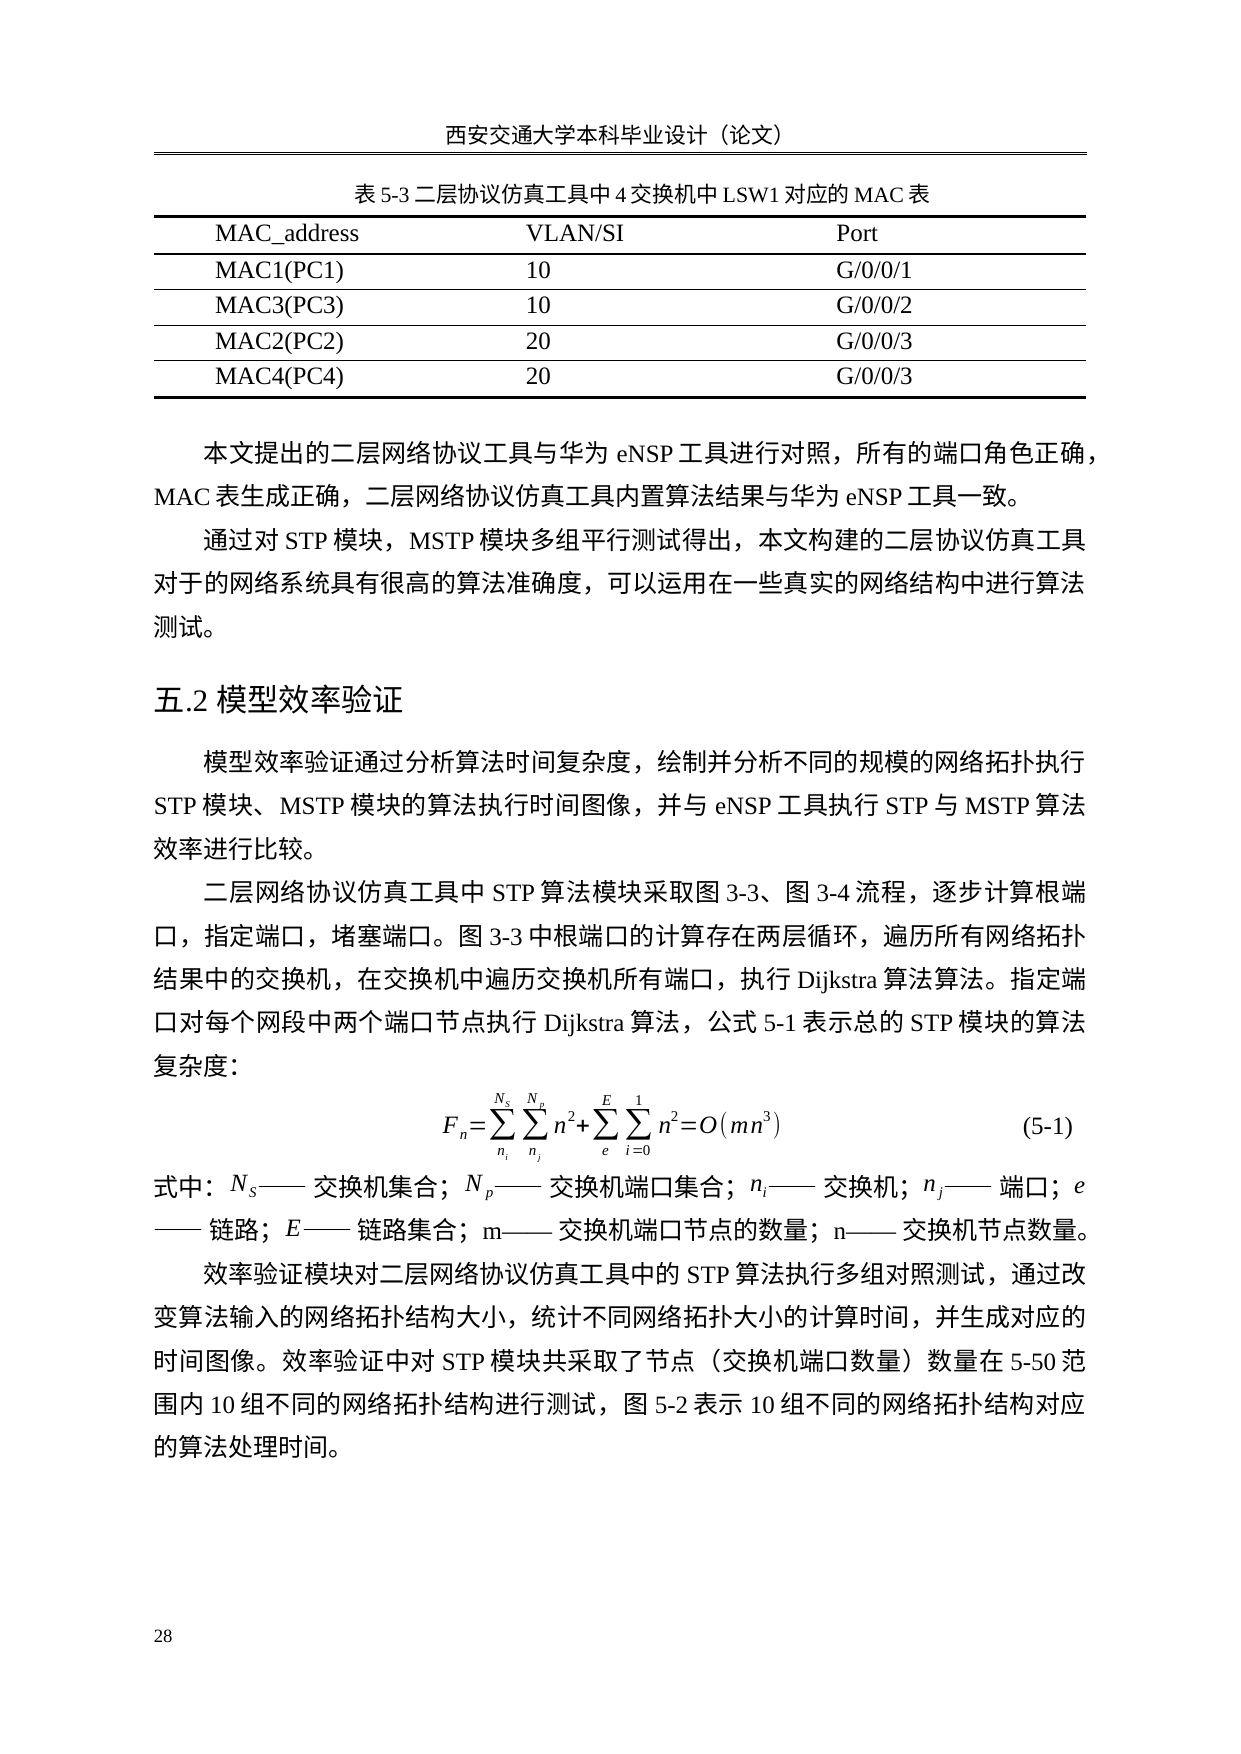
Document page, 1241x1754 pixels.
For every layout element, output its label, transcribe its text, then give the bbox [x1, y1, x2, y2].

text 式中：—— 交换机集合；—— 交换机端口集合；—— 交换机；—— 端口；—— 链路；—— 链路集合；m—— 交换机端口节点的数量；n—— 交换机节点数量。 [153, 1167, 1087, 1247]
text 模型效率验证通过分析算法时间复杂度，绘制并分析不同的规模的网络拓扑执行STP模块、MSTP模块的算法执行时间图像，并与eNSP工具执行STP与MSTP算法效率进行比较。 [153, 742, 1087, 865]
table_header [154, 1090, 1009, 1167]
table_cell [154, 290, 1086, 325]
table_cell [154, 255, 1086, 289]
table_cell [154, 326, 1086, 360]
text 本文提出的二层网络协议工具与华为eNSP工具进行对照，所有的端口角色正确，MAC表生成正确，二层网络协议仿真工具内置算法结果与华为eNSP工具一致。 [153, 433, 1087, 513]
text 通过对STP模块，MSTP模块多组平行测试得出，本文构建的二层协议仿真工具对于的网络系统具有很高的算法准确度，可以运用在一些真实的网络结构中进行算法测试。 [153, 520, 1087, 643]
text 表5-3二层协议仿真工具中4交换机中LSW1对应的MAC表 [153, 177, 1087, 209]
subtitle 模型效率验证 [153, 676, 1087, 721]
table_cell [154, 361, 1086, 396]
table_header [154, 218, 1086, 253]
text 二层网络协议仿真工具中STP算法模块采取图3-3、图3-4流程，逐步计算根端口，指定端口，堵塞端口。图3-3中根端口的计算存在两层循环，遍历所有网络拓扑结果中的交换机，在交换机中遍历交换机所有端口，执行Dijkstra算法算法。指定端口对每个网段中两个端口节点执行Dijkstra算法，公式5-1表示总的STP模块的算法复杂度： [153, 873, 1087, 1083]
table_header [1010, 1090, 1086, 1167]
text 效率验证模块对二层网络协议仿真工具中的STP算法执行多组对照测试，通过改变算法输入的网络拓扑结构大小，统计不同网络拓扑大小的计算时间，并生成对应的时间图像。效率验证中对STP模块共采取了节点（交换机端口数量）数量在5-50范围内10组不同的网络拓扑结构进行测试，图5-2表示10组不同的网络拓扑结构对应的算法处理时间。 [153, 1254, 1087, 1464]
